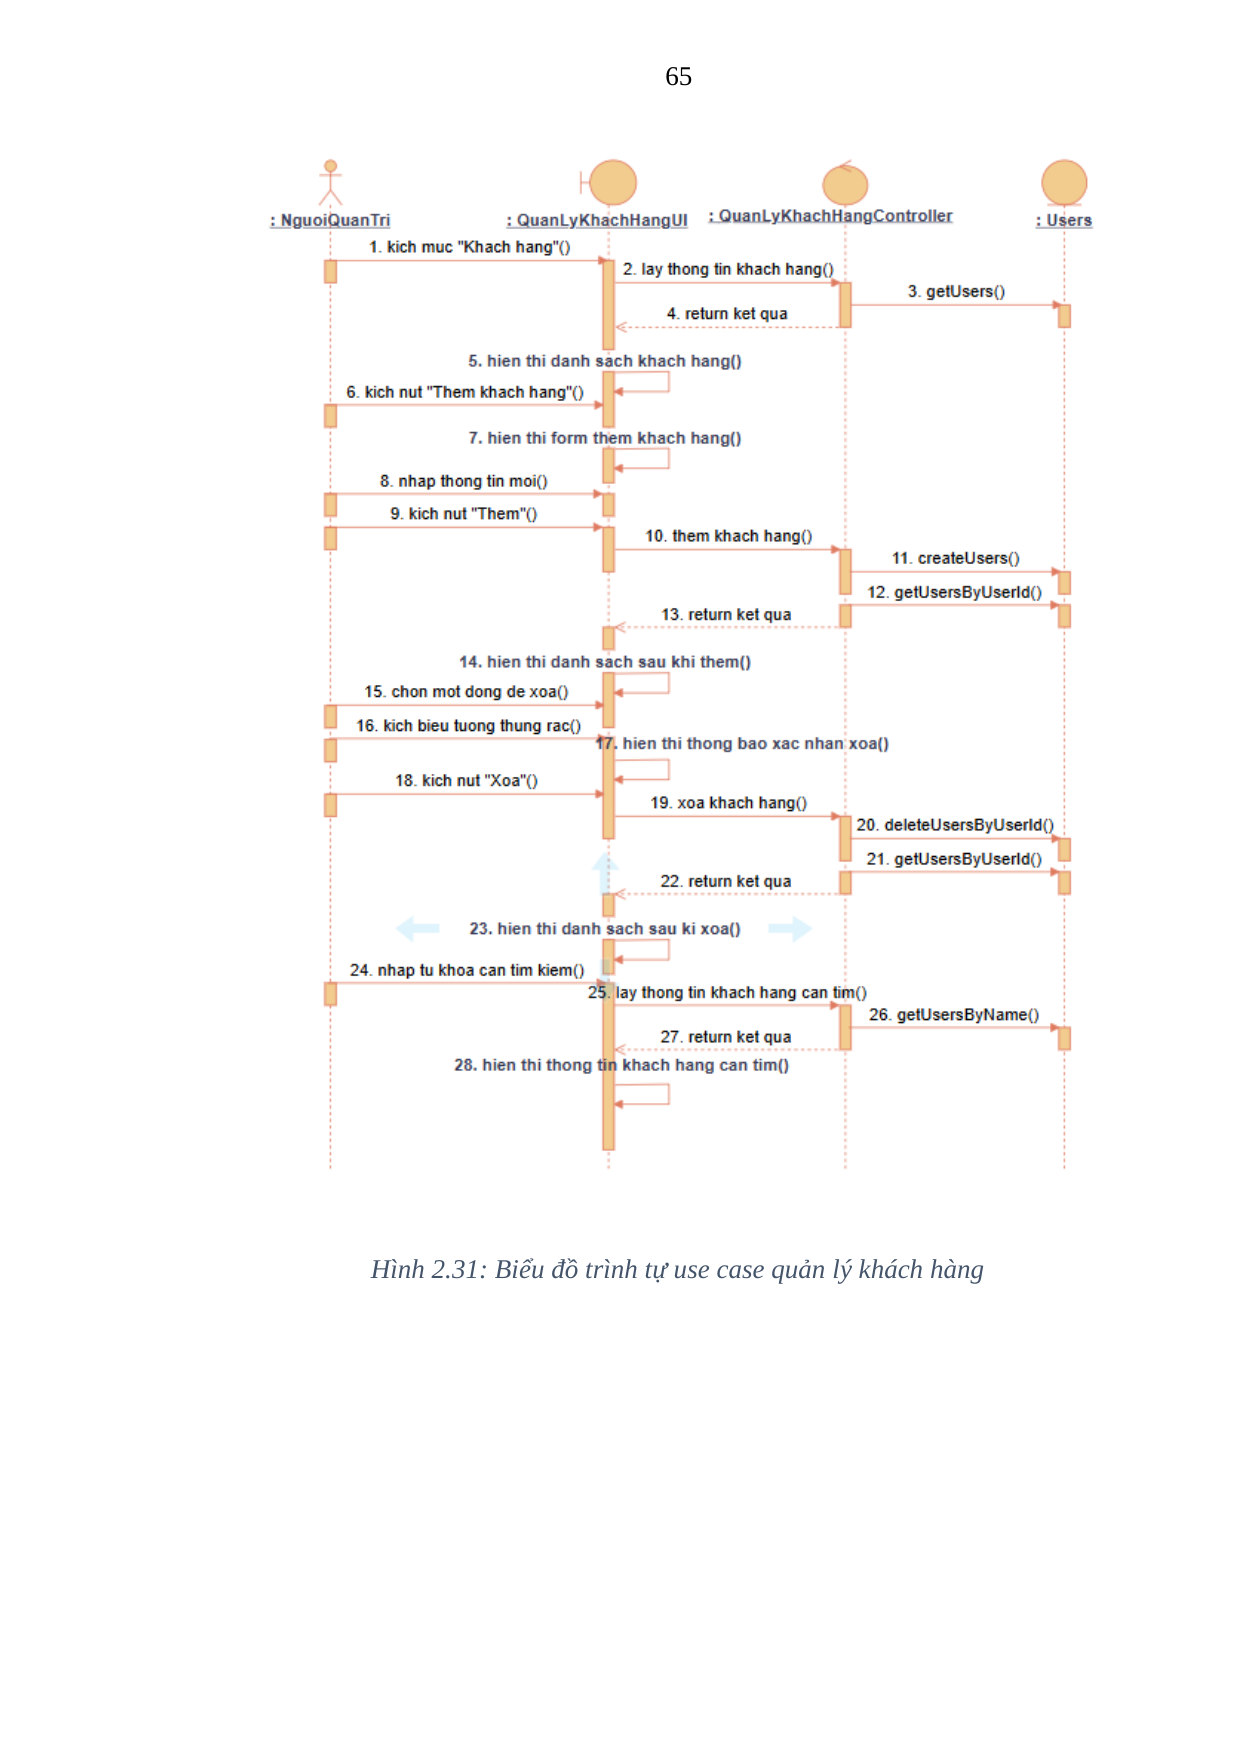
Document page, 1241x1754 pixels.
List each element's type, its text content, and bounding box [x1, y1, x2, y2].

text Hình 2.31: Biểu đồ trình tự use case quản lý khách hàng [177, 1254, 1122, 1285]
picture [235, 147, 1181, 1231]
